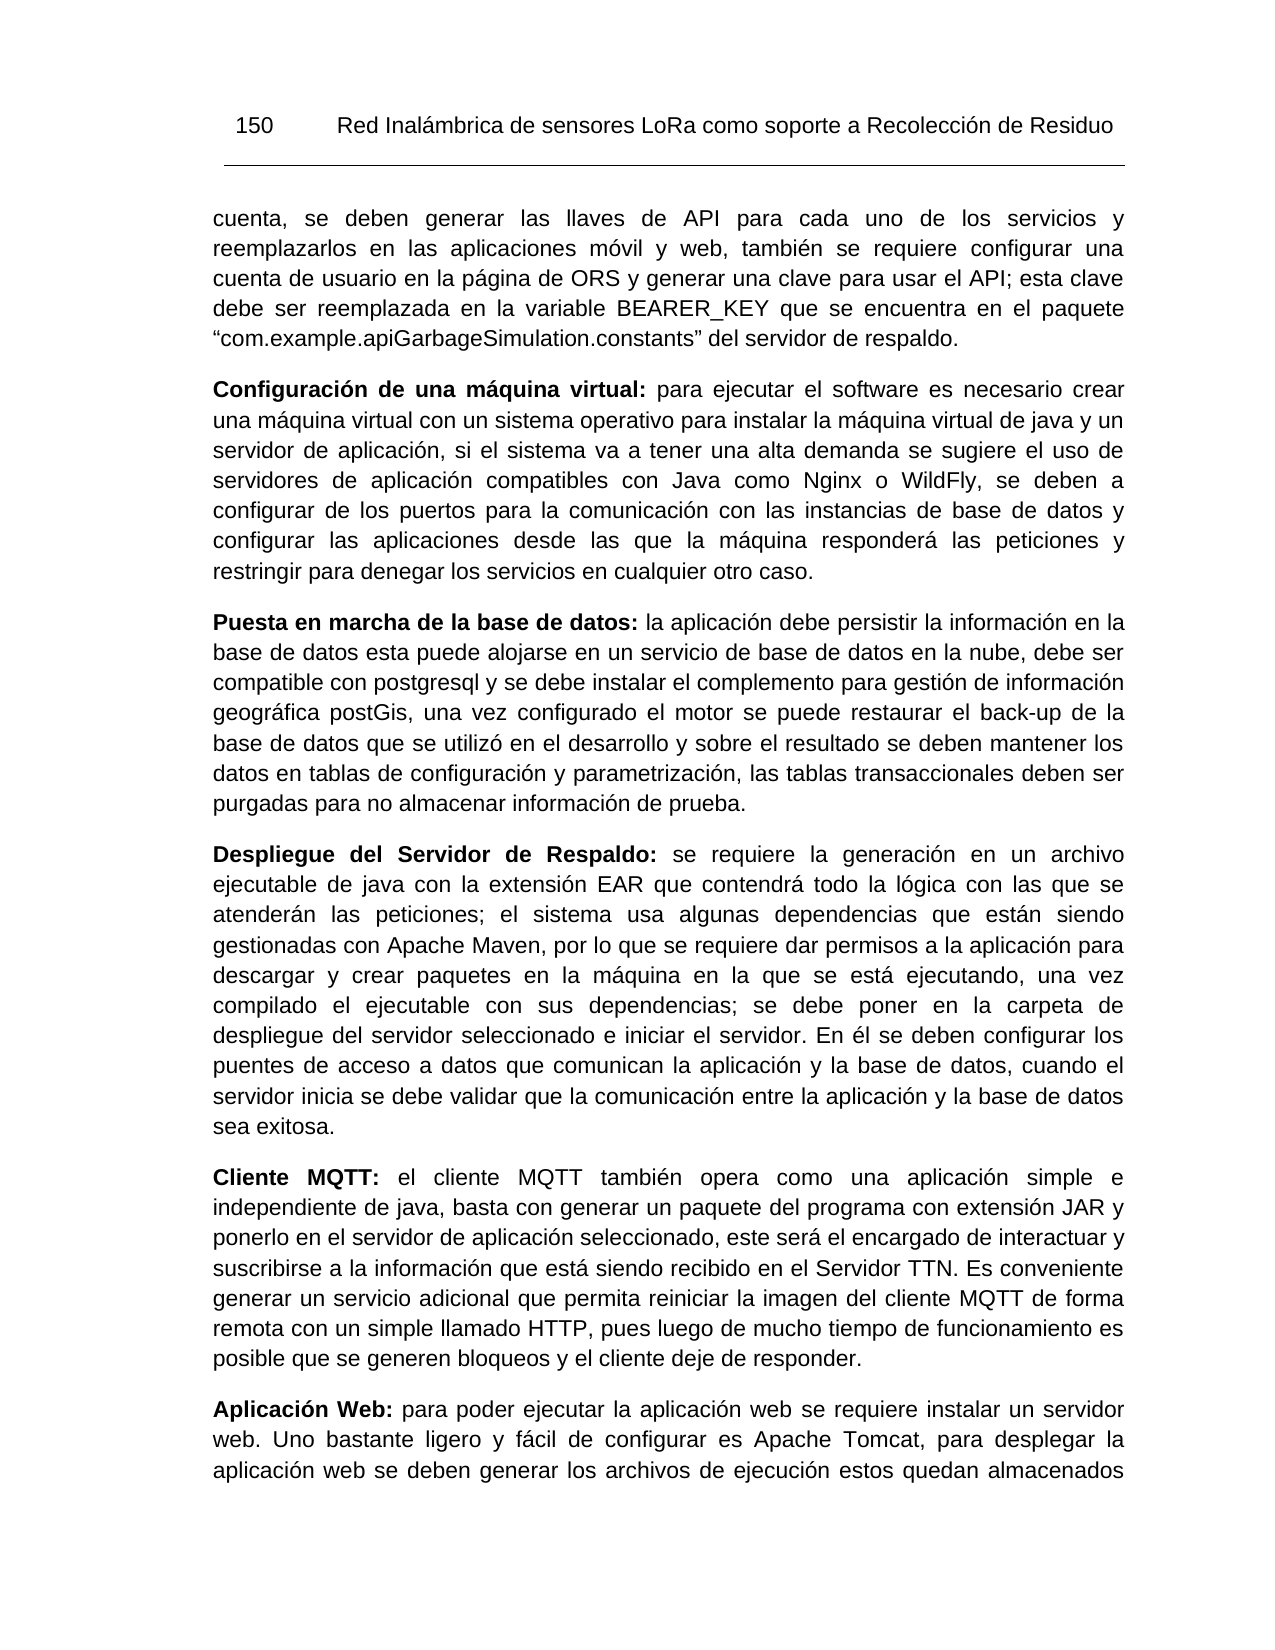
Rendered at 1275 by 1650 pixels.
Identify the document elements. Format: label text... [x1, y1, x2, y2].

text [213, 1396, 1125, 1483]
text Puesta en marcha de la base de datos: la aplicación debe persistir la información en la base de datos esta puede alojarse en un servicio de base de datos en la nube, debe ser compatible con postgresql y se debe instalar el complemento para gestión de información geográfica postGis, una vez configurado el motor se puede restaurar el back-up de la base de datos que se utilizó en el desarrollo y sobre el resultado se deben mantener los datos en tablas de configuración y parametrización, las tablas transaccionales deben ser purgadas para no almacenar información de prueba. [213, 609, 1125, 816]
text Configuración de una máquina virtual: para ejecutar el software es necesario crear una máquina virtual con un sistema operativo para instalar la máquina virtual de java y un servidor de aplicación, si el sistema va a tener una alta demanda se sugiere el uso de servidores de aplicación compatibles con Java como Nginx o WildFly, se deben a configurar de los puertos para la comunicación con las instancias de base de datos y configurar las aplicaciones desde las que la máquina responderá las peticiones y restringir para denegar los servicios en cualquier otro caso. [213, 376, 1125, 584]
text Cliente MQTT: el cliente MQTT también opera como una aplicación simple e independiente de java, basta con generar un paquete del programa con extensión JAR y ponerlo en el servidor de aplicación seleccionado, este será el encargado de interactuar y suscribirse a la información que está siendo recibido en el Servidor TTN. Es conveniente generar un servicio adicional que permita reiniciar la imagen del cliente MQTT de forma remota con un simple llamado HTTP, pues luego de mucho tiempo de funcionamiento es posible que se generen bloqueos y el cliente deje de responder. [213, 1164, 1125, 1371]
text Despliegue del Servidor de Respaldo: se requiere la generación en un archivo ejecutable de java con la extensión EAR que contendrá todo la lógica con las que se atenderán las peticiones; el sistema usa algunas dependencias que están siendo gestionadas con Apache Maven, por lo que se requiere dar permisos a la aplicación para descargar y crear paquetes en la máquina en la que se está ejecutando, una vez compilado el ejecutable con sus dependencias; se debe poner en la carpeta de despliegue del servidor seleccionado e iniciar el servidor. En él se deben configurar los puentes de acceso a datos que comunican la aplicación y la base de datos, cuando el servidor inicia se debe validar que la comunicación entre la aplicación y la base de datos sea exitosa. [213, 841, 1125, 1139]
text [213, 204, 1125, 352]
